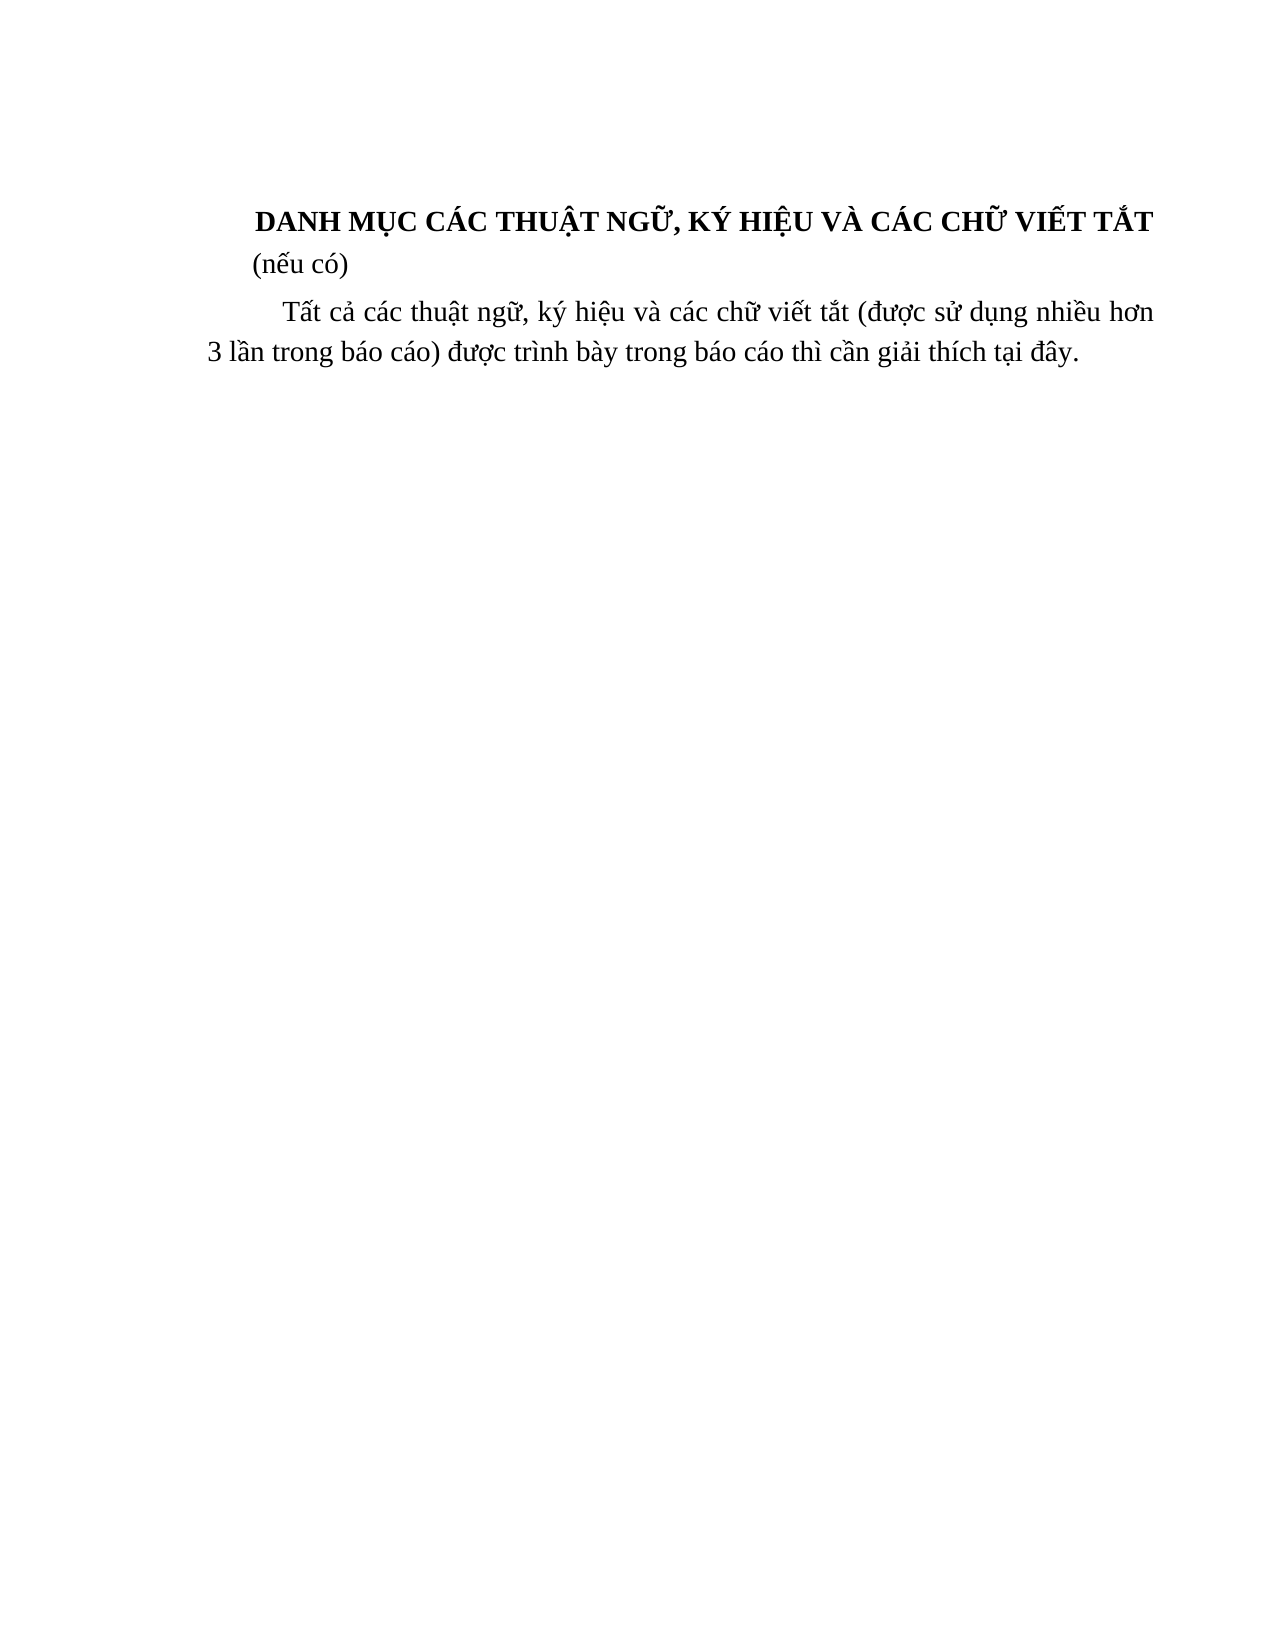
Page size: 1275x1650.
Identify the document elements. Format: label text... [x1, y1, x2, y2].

text Tất cả các thuật ngữ, ký hiệu và các chữ viết tắt (được sử dụng nhiều hơn 3 lần trong báo cáo) được trình bày trong báo cáo thì cần giải thích tại đây. [207, 294, 1156, 368]
text (nếu có) [207, 246, 1156, 279]
subtitle DANH MỤC CÁC THUẬT NGỮ, KÝ HIỆU VÀ CÁC CHỮ VIẾT TẮT [207, 204, 1156, 237]
